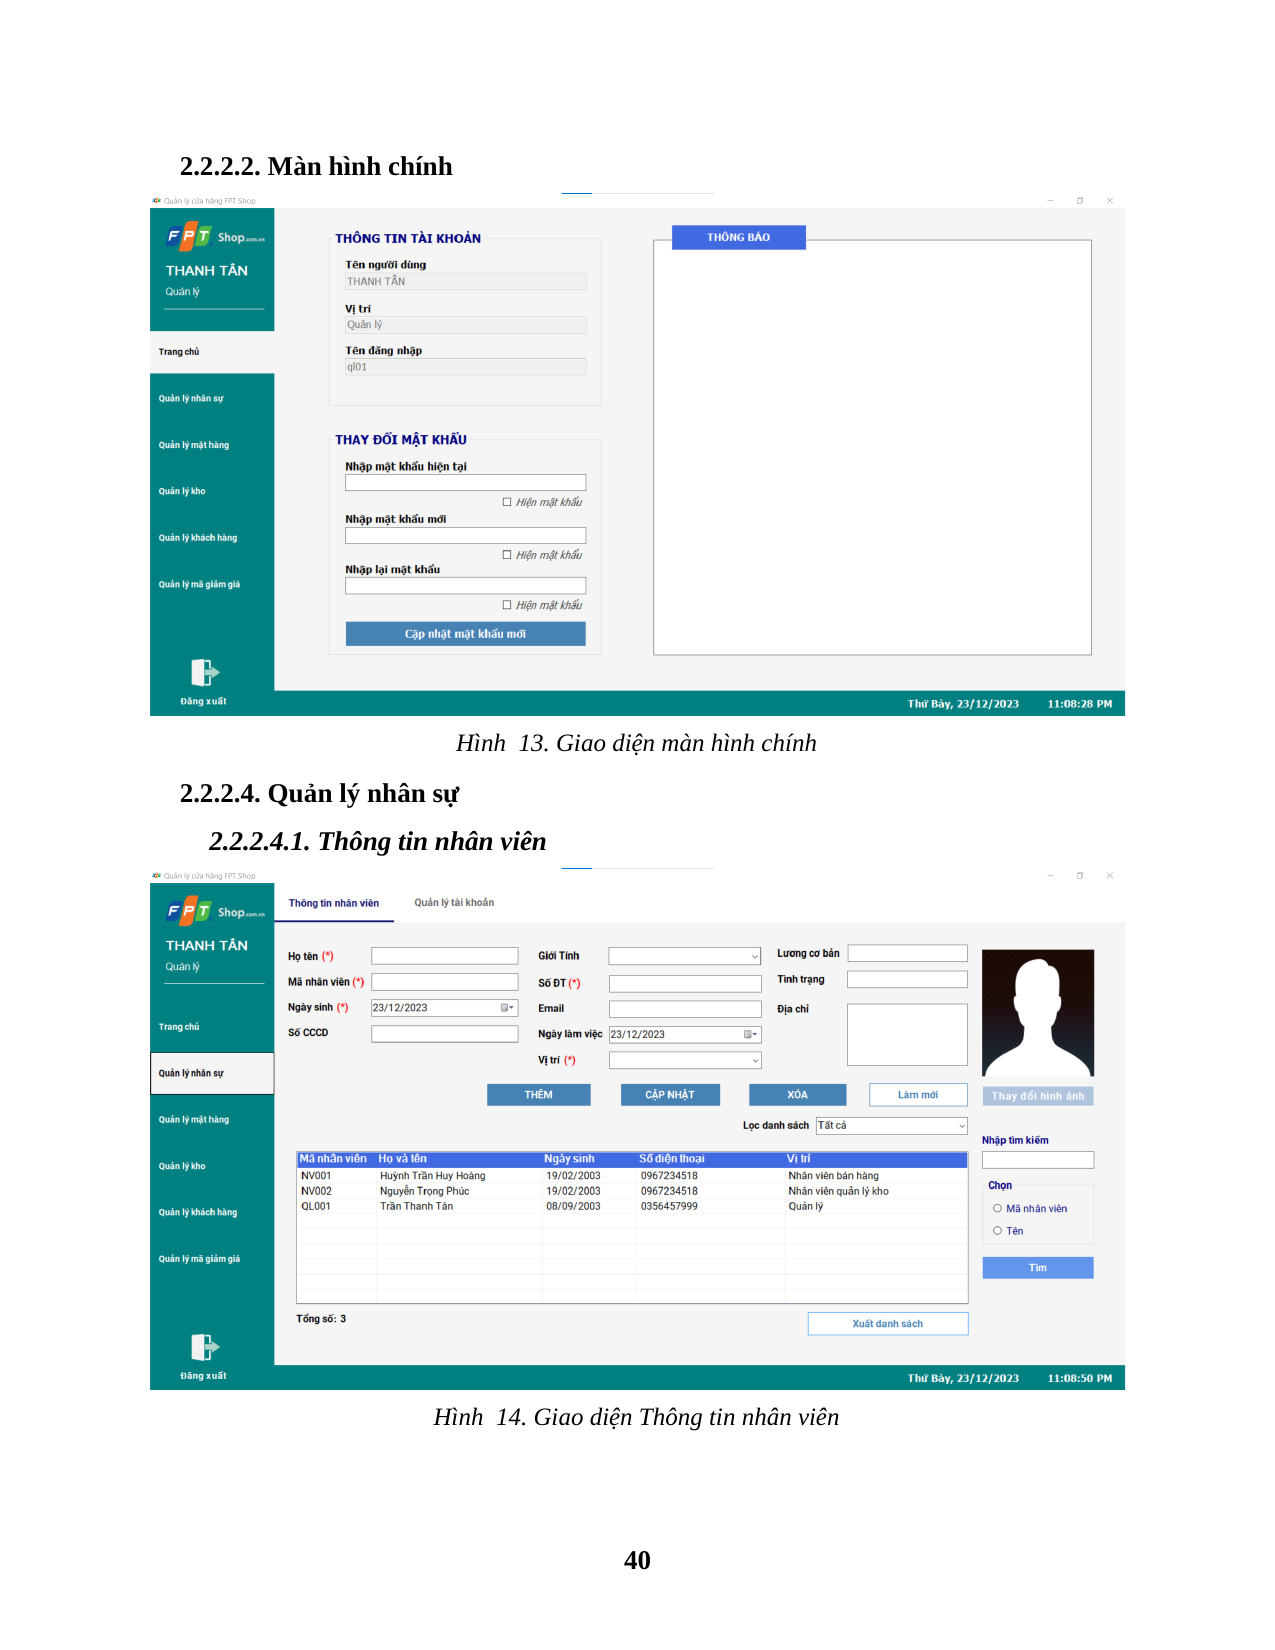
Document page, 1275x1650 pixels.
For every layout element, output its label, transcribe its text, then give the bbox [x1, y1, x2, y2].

subtitle 2.2.2.4.1. Thông tin nhân viên [209, 825, 1125, 856]
text Hình 14. Giao diện Thông tin nhân viên [150, 1402, 1125, 1431]
subtitle 2.2.2.4. Quản lý nhân sự [179, 777, 1125, 808]
picture [150, 193, 1125, 716]
picture [150, 868, 1125, 1390]
subtitle 2.2.2.2. Màn hình chính [179, 150, 1125, 181]
text Hình 13. Giao diện màn hình chính [150, 728, 1125, 756]
